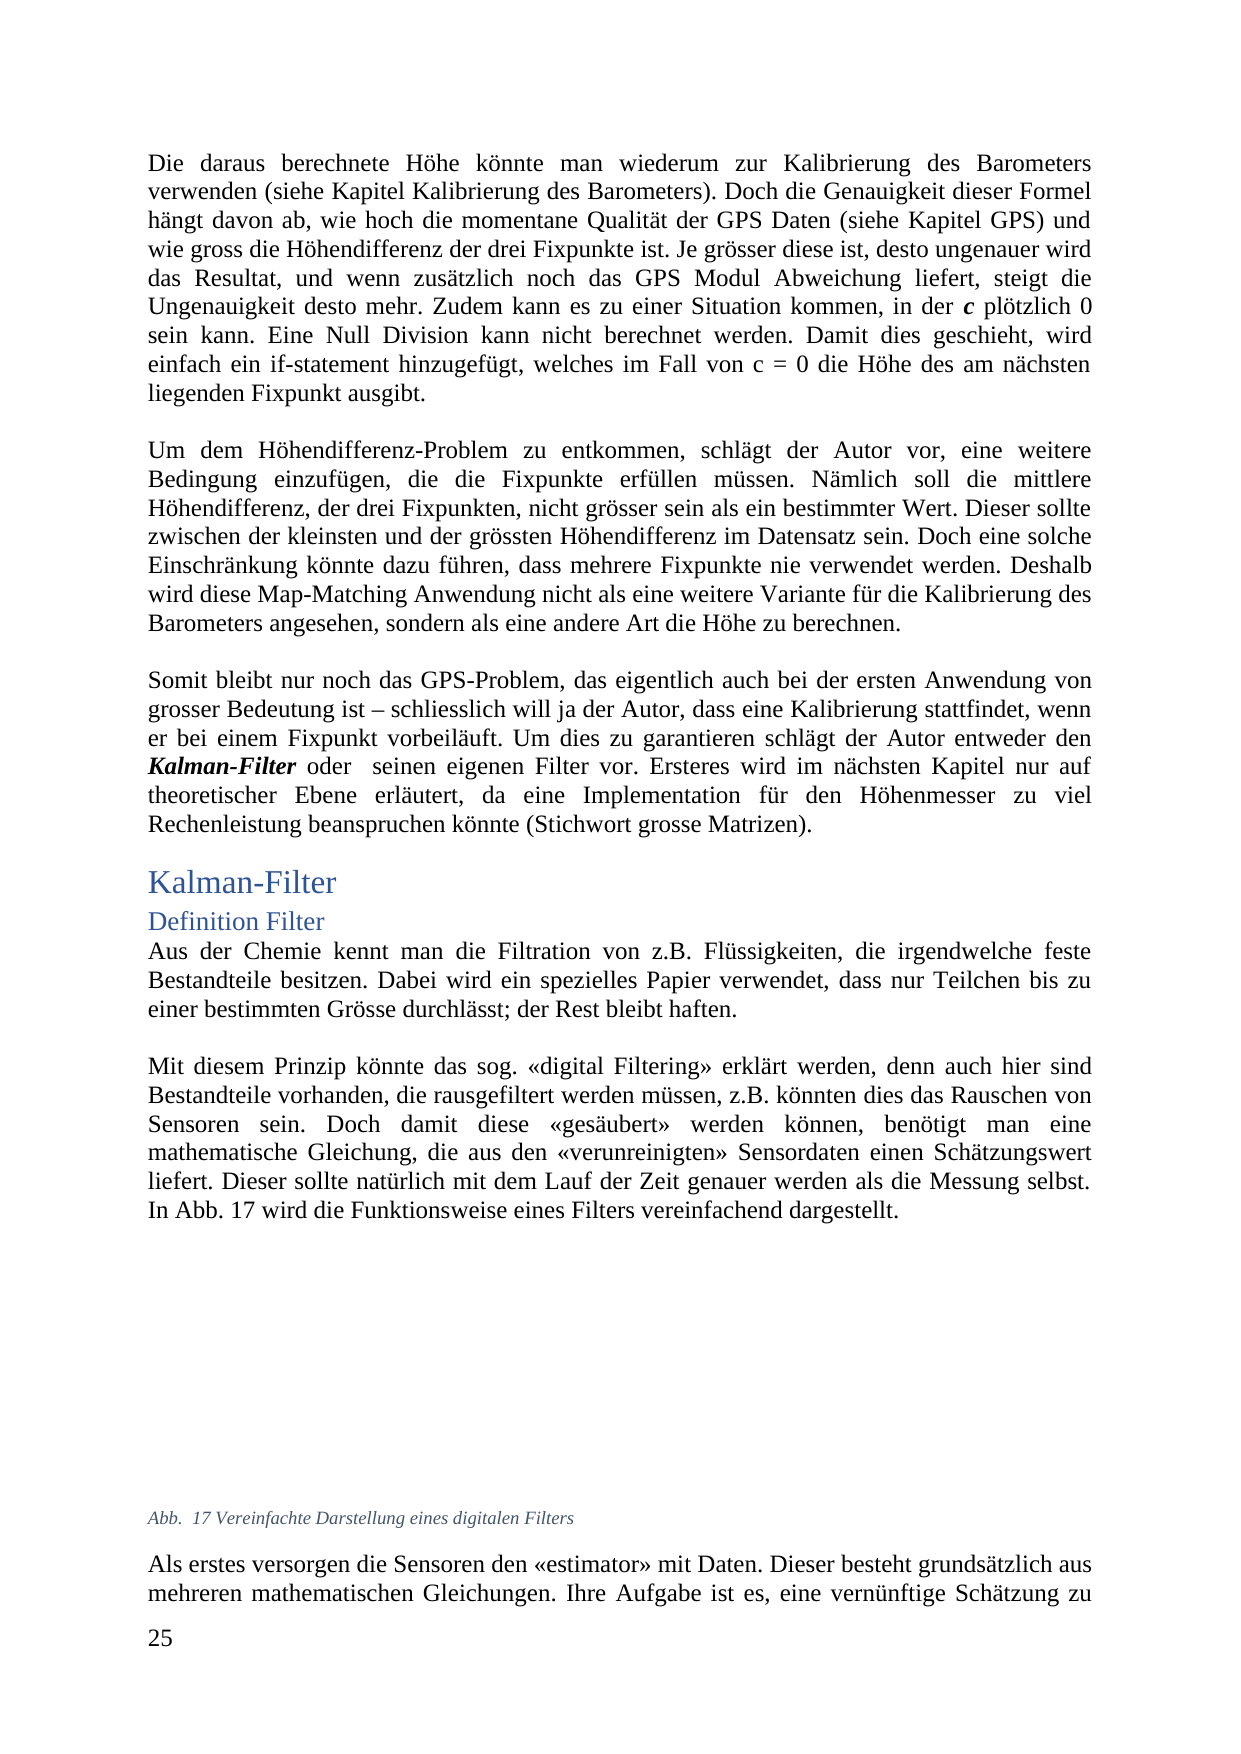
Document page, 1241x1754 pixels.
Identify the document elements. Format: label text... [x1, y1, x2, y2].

text Mit diesem Prinzip könnte das sog. «digital Filtering» erklärt werden, denn auch hier sind Bestandteile vorhanden, die rausgefiltert werden müssen, z.B. könnten dies das Rauschen von Sensoren sein. Doch damit diese «gesäubert» werden können, benötigt man eine mathematische Gleichung, die aus den «verunreinigten» Sensordaten einen Schätzungswert liefert. Dieser sollte natürlich mit dem Lauf der Zeit genauer werden als die Messung selbst. In Abb. 17 wird die Funktionsweise eines Filters vereinfachend dargestellt. [148, 1051, 1093, 1224]
text Aus der Chemie kennt man die Filtration von z.B. Flüssigkeiten, die irgendwelche feste Bestandteile besitzen. Dabei wird ein spezielles Papier verwendet, dass nur Teilchen bis zu einer bestimmten Grösse durchlässt; der Rest bleibt haften. [148, 936, 1093, 1022]
subtitle Definition Filter [148, 905, 1093, 936]
subtitle Kalman-Filter [148, 863, 1093, 901]
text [148, 1549, 1093, 1607]
text Die daraus berechnete Höhe könnte man wiederum zur Kalibrierung des Barometers verwenden (siehe Kapitel Kalibrierung des Barometers). Doch die Genauigkeit dieser Formel hängt davon ab, wie hoch die momentane Qualität der GPS Daten (siehe Kapitel GPS) und wie gross die Höhendifferenz der drei Fixpunkte ist. Je grösser diese ist, desto ungenauer wird das Resultat, und wenn zusätzlich noch das GPS Modul Abweichung liefert, steigt die Ungenauigkeit desto mehr. Zudem kann es zu einer Situation kommen, in der c plötzlich 0 sein kann. Eine Null Division kann nicht berechnet werden. Damit dies geschieht, wird einfach ein if-statement hinzugefügt, welches im Fall von c = 0 die Höhe des am nächsten liegenden Fixpunkt ausgibt. [148, 148, 1093, 406]
text Abb. 17 Vereinfachte Darstellung eines digitalen Filters [148, 1507, 1093, 1528]
text Um dem Höhendifferenz-Problem zu entkommen, schlägt der Autor vor, eine weitere Bedingung einzufügen, die die Fixpunkte erfüllen müssen. Nämlich soll die mittlere Höhendifferenz, der drei Fixpunkten, nicht grösser sein als ein bestimmter Wert. Dieser sollte zwischen der kleinsten und der grössten Höhendifferenz im Datensatz sein. Doch eine solche Einschränkung könnte dazu führen, dass mehrere Fixpunkte nie verwendet werden. Deshalb wird diese Map-Matching Anwendung nicht als eine weitere Variante für die Kalibrierung des Barometers angesehen, sondern als eine andere Art die Höhe zu berechnen. [148, 435, 1093, 636]
text Somit bleibt nur noch das GPS-Problem, das eigentlich auch bei der ersten Anwendung von grosser Bedeutung ist – schliesslich will ja der Autor, dass eine Kalibrierung stattfindet, wenn er bei einem Fixpunkt vorbeiläuft. Um dies zu garantieren schlägt der Autor entweder den Kalman-Filter oder seinen eigenen Filter vor. Ersteres wird im nächsten Kapitel nur auf theoretischer Ebene erläutert, da eine Implementation für den Höhenmesser zu viel Rechenleistung beanspruchen könnte (Stichwort grosse Matrizen). [148, 665, 1093, 838]
